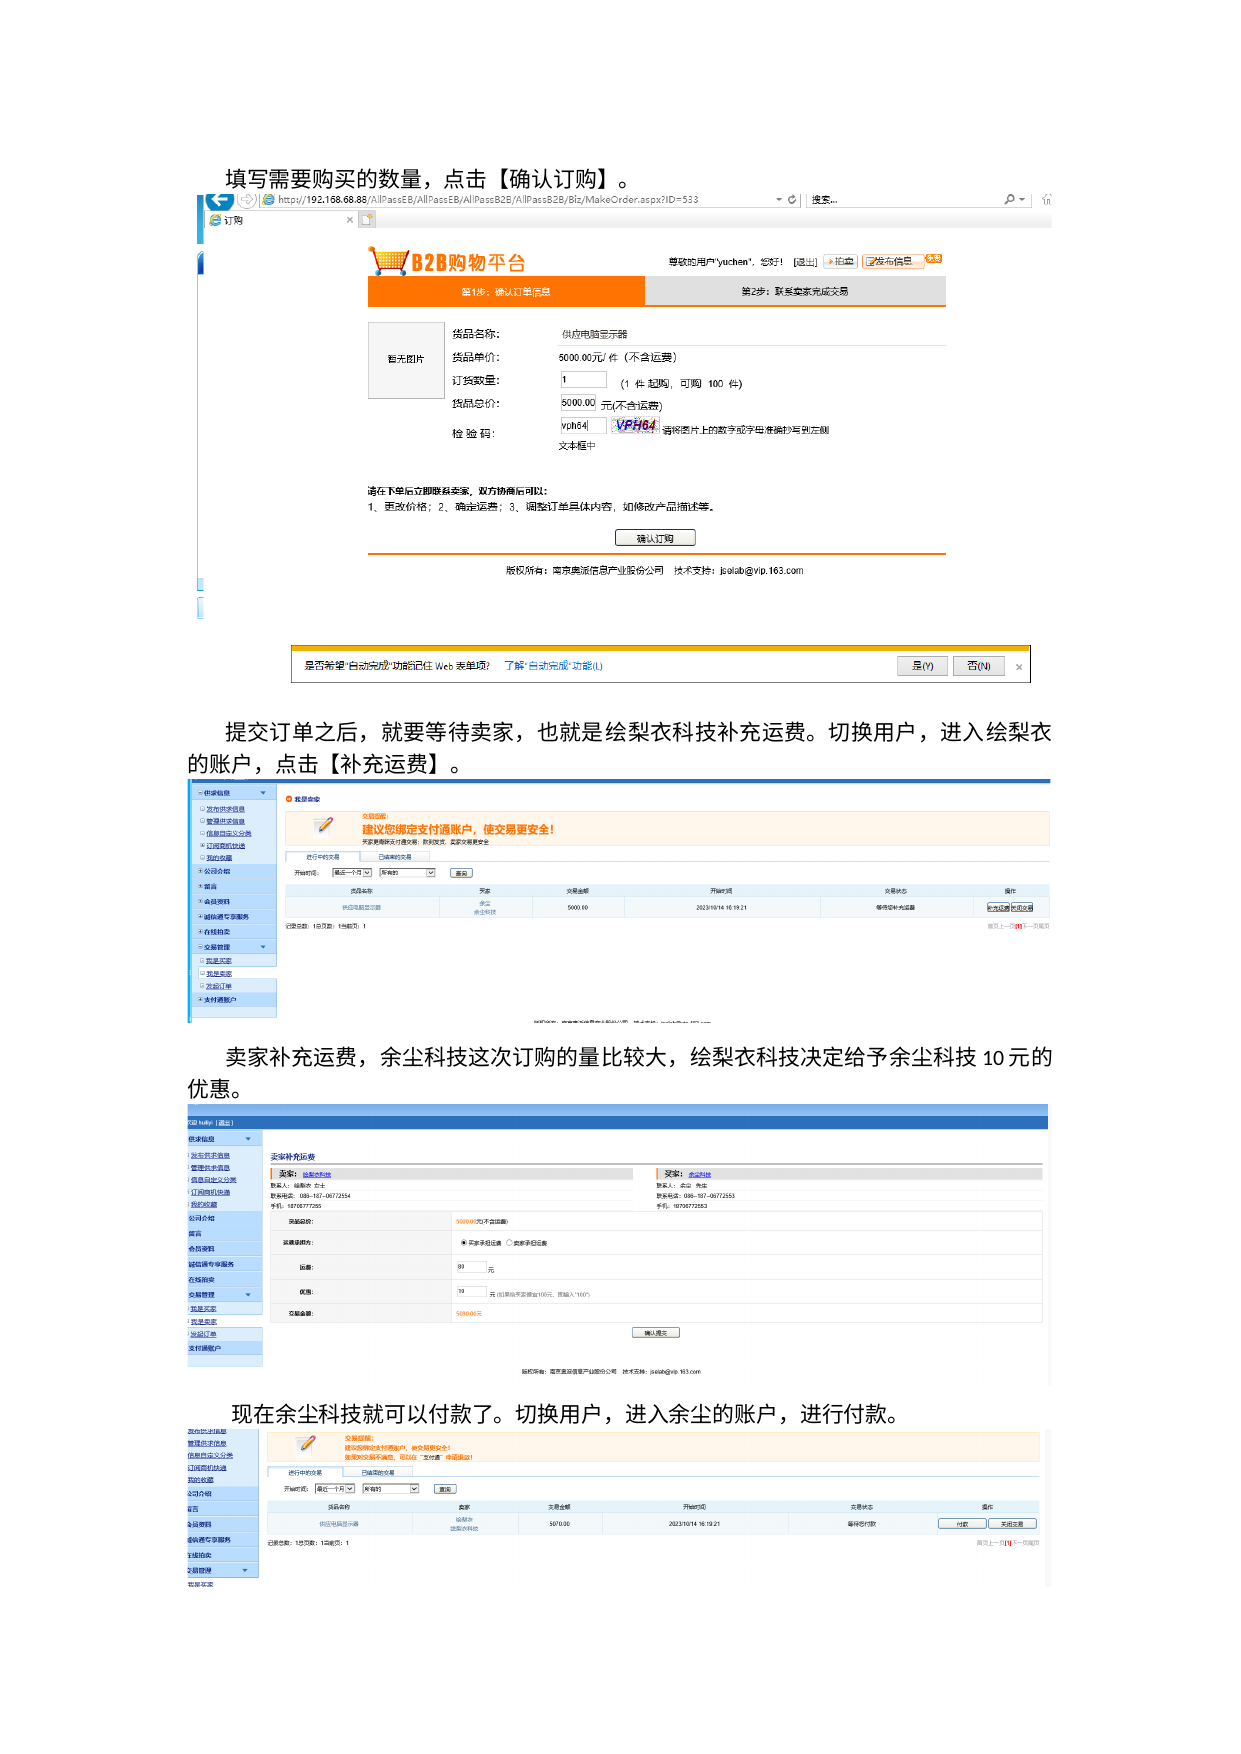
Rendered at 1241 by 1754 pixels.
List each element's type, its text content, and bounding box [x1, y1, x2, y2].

picture [187, 1429, 1052, 1587]
picture [187, 194, 1052, 693]
picture [213, 194, 227, 205]
list 填写需要购买的数量，点击【确认订购】。 [225, 162, 1053, 194]
picture [190, 779, 1051, 1023]
text 现在余尘科技就可以付款了。切换用户，进入余尘的账户，进行付款。 [187, 1397, 1053, 1429]
text 卖家补充运费，余尘科技这次订购的量比较大，绘梨衣科技决定给予余尘科技10元的优惠。 [187, 1039, 1053, 1104]
picture [187, 1104, 1052, 1386]
text 提交订单之后，就要等待卖家，也就是绘梨衣科技补充运费。切换用户，进入绘梨衣的账户，点击【补充运费】。 [187, 714, 1053, 779]
